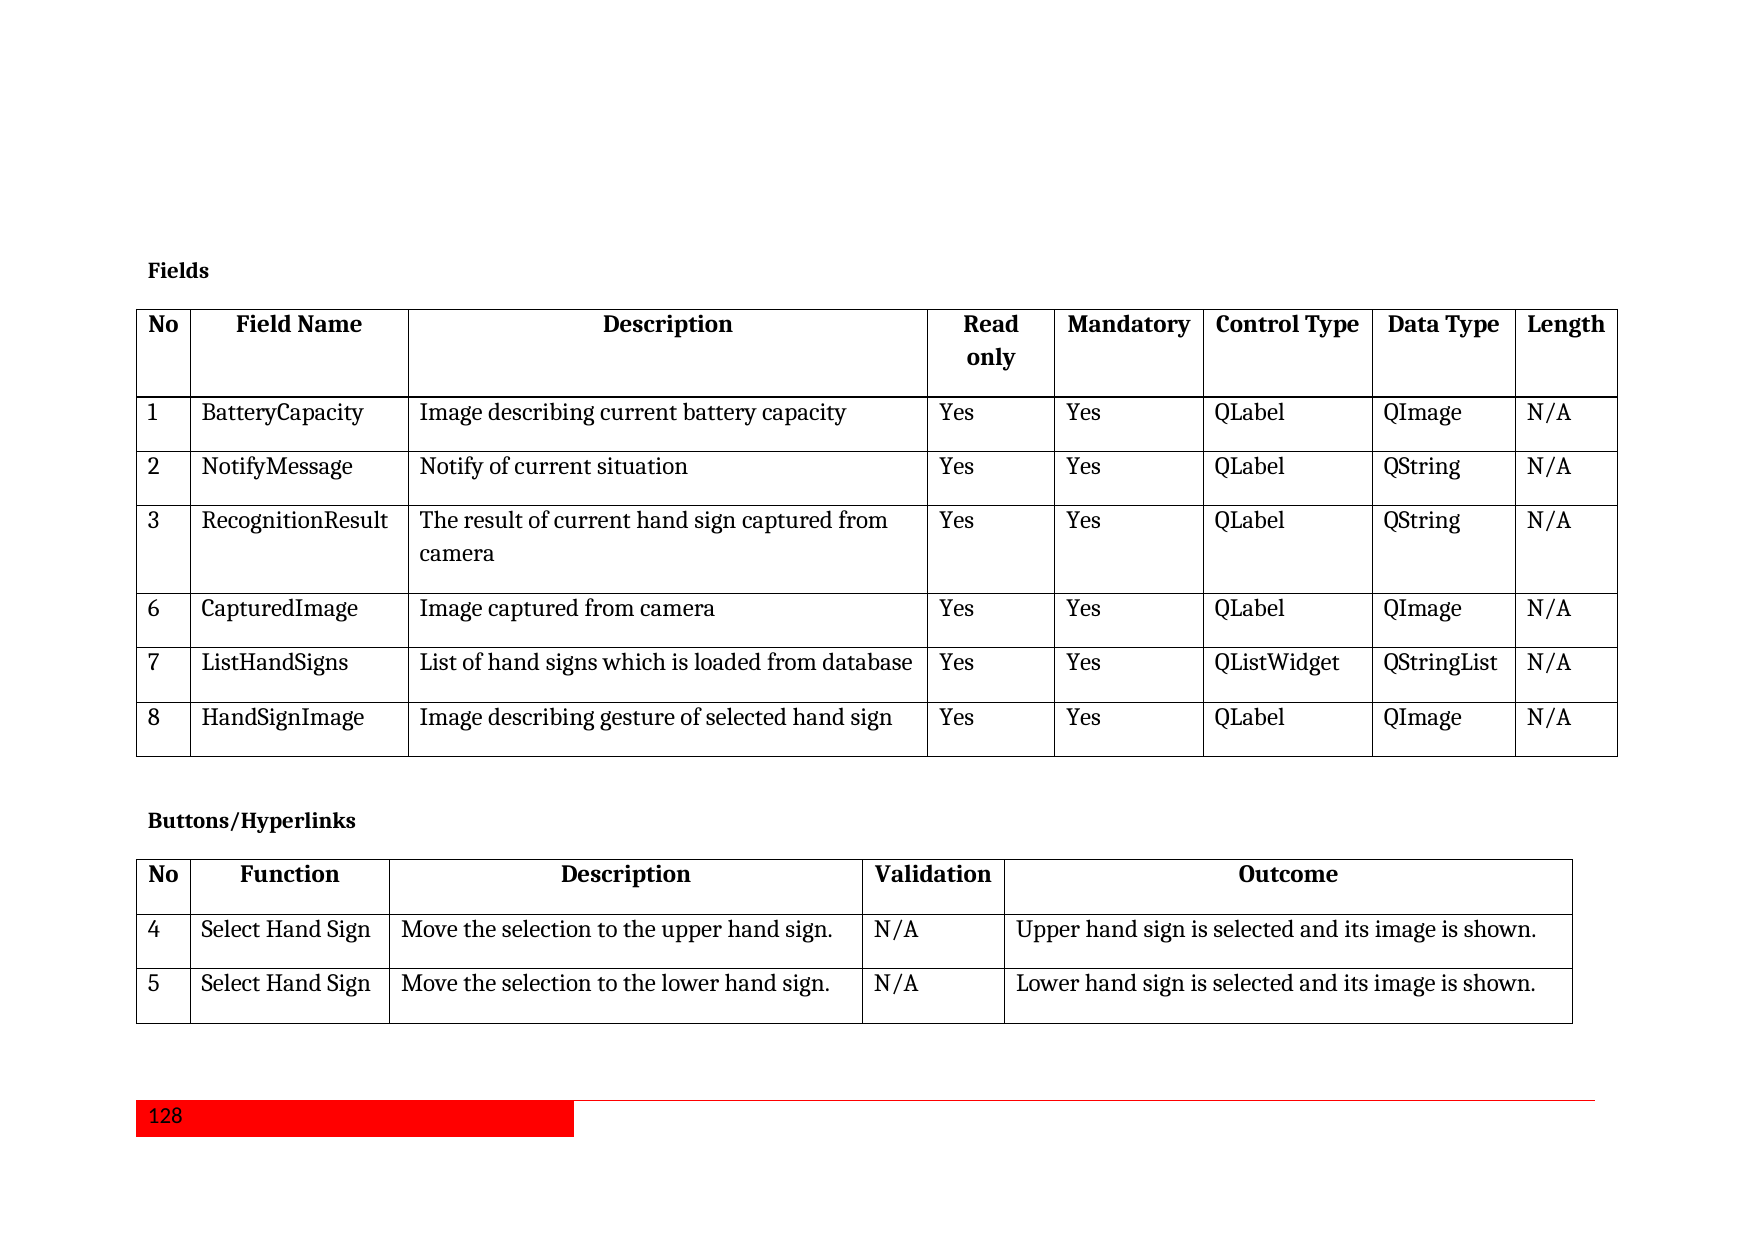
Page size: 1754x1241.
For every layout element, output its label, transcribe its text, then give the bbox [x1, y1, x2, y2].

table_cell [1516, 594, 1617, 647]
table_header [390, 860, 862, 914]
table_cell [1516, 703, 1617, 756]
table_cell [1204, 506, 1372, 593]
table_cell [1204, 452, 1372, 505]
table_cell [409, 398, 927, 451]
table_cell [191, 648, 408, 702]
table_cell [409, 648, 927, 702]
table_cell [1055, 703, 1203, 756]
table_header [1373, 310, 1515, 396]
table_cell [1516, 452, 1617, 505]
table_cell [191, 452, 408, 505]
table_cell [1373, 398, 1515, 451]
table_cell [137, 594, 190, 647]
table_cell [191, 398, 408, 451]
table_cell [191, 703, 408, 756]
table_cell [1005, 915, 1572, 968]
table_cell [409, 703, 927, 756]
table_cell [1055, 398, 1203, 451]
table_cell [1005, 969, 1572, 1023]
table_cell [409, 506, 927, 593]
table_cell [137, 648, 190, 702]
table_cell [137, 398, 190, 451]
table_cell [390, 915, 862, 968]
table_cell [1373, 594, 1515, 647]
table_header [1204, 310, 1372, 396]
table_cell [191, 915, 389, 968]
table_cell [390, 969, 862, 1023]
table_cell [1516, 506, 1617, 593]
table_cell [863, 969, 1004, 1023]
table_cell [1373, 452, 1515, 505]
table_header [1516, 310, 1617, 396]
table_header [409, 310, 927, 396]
text Fields [148, 258, 1606, 284]
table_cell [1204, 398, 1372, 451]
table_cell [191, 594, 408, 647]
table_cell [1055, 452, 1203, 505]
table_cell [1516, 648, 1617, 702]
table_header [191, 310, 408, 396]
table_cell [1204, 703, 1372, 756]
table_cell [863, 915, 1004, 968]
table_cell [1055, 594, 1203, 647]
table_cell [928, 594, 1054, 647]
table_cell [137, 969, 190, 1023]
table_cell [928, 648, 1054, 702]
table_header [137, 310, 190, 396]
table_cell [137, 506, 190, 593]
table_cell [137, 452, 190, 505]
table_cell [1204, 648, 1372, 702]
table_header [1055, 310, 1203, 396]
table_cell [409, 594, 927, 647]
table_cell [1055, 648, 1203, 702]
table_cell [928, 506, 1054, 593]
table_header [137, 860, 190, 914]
text Buttons/Hyperlinks [148, 808, 1606, 835]
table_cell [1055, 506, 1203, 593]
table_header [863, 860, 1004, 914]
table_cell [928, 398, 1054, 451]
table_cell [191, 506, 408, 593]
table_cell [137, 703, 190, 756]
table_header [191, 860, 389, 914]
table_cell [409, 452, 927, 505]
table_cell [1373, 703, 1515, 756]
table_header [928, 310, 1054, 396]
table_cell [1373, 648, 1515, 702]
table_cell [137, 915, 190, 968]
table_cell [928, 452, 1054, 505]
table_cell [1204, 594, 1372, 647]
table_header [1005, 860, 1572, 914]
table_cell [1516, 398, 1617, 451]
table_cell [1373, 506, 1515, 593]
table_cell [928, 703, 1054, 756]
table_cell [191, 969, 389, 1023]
